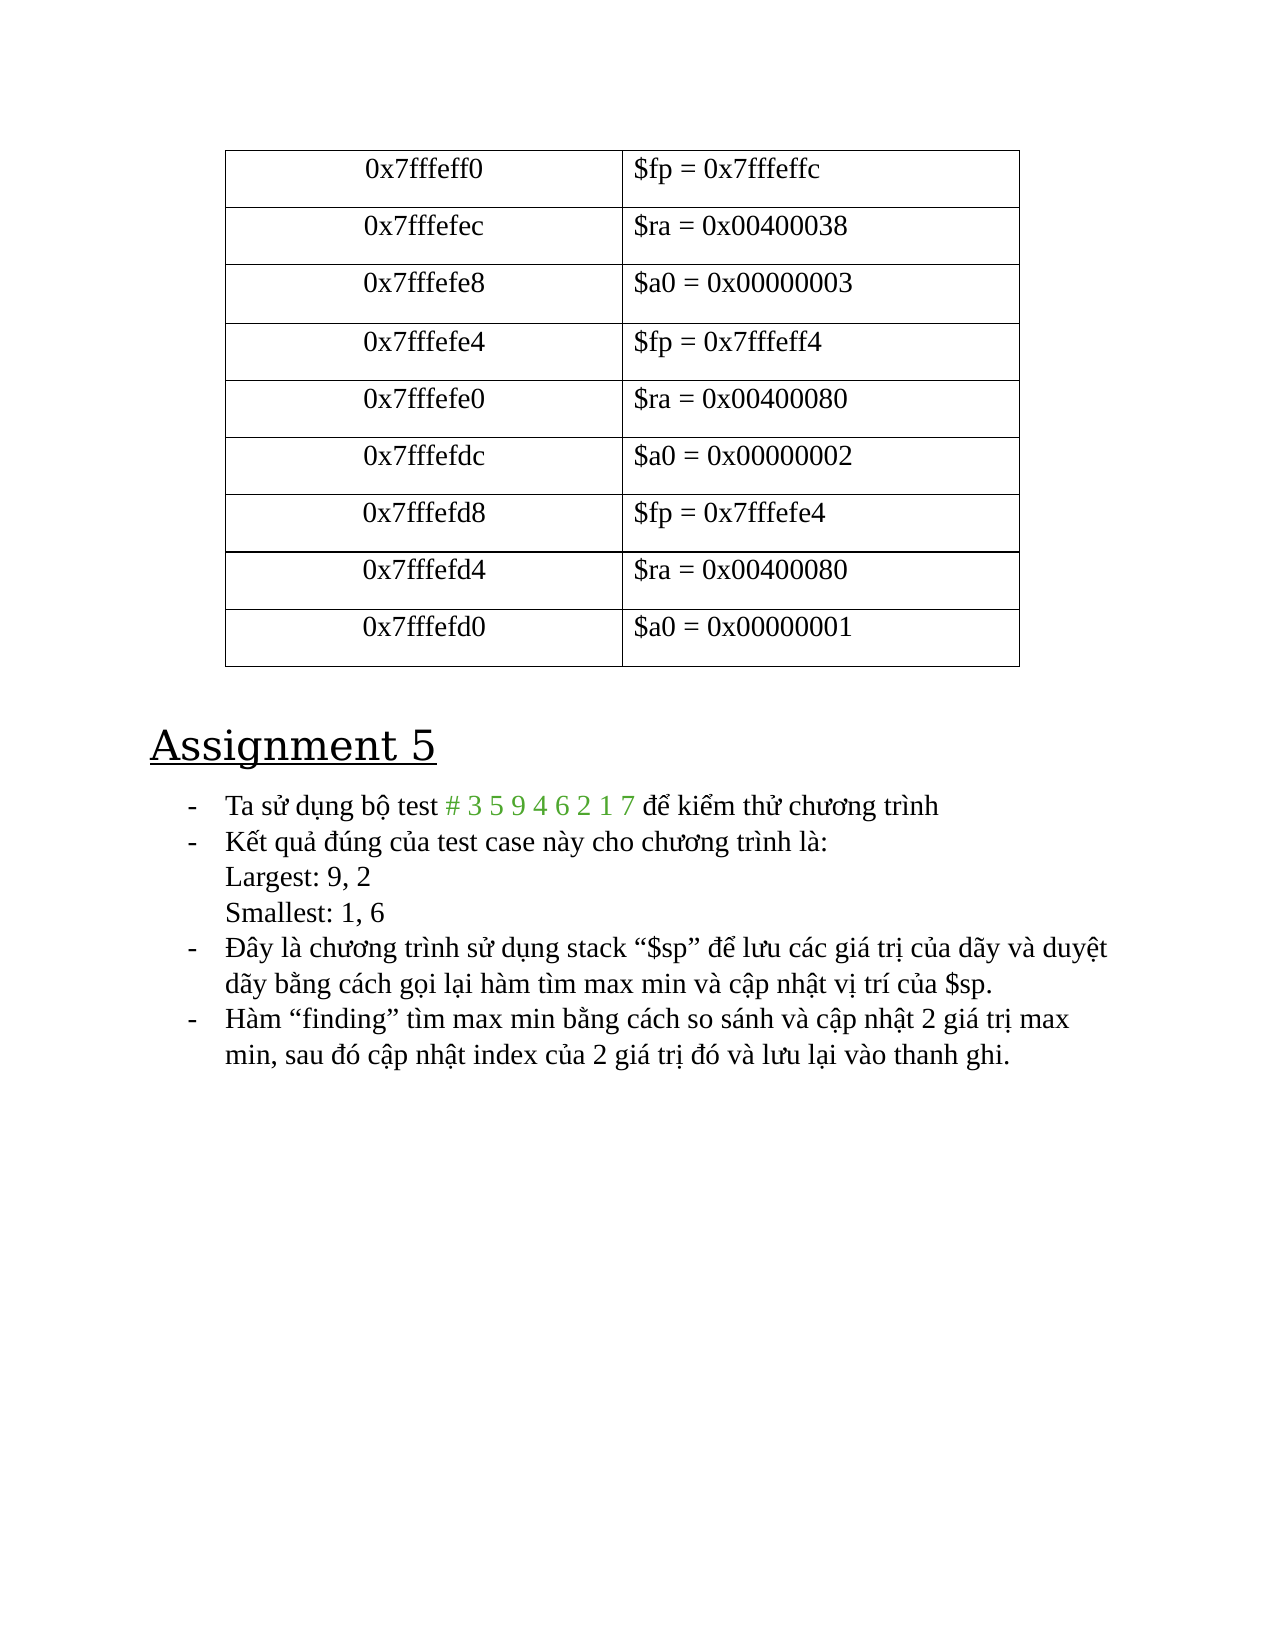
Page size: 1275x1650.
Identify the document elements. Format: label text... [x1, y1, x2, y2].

list Ta sử dụng bộ test # 3 5 9 4 6 2 1 7 để kiểm thử chương trình [187, 788, 1125, 822]
table_cell 0x7fffefe0 [226, 381, 622, 437]
table_cell $fp = 0x7fffefe4 [623, 495, 1019, 551]
table_cell $a0 = 0x00000002 [623, 438, 1019, 494]
table_cell $ra = 0x00400080 [623, 553, 1019, 608]
list Largest: 9, 2 [225, 859, 1125, 893]
table_cell $ra = 0x00400080 [623, 381, 1019, 437]
table_cell 0x7fffeff0 [226, 151, 622, 207]
list Đây là chương trình sử dụng stack “$sp” để lưu các giá trị của dãy và duyệt dãy bằng cách gọi lại hàm tìm max min và cập nhật vị trí của $sp. [187, 930, 1125, 999]
table_cell $a0 = 0x00000003 [623, 265, 1019, 323]
table_cell 0x7fffefd0 [226, 610, 622, 666]
list Kết quả đúng của test case này cho chương trình là: [187, 824, 1125, 857]
table_cell 0x7fffefd8 [226, 495, 622, 551]
table_cell 0x7fffefe4 [226, 324, 622, 380]
table_cell 0x7fffefdc [226, 438, 622, 494]
text Assignment 5 [150, 719, 1125, 769]
list Hàm “finding” tìm max min bằng cách so sánh và cập nhật 2 giá trị max min, sau đó cập nhật index của 2 giá trị đó và lưu lại vào thanh ghi. [187, 1001, 1125, 1071]
table_cell 0x7fffefd4 [226, 553, 622, 608]
table_cell $a0 = 0x00000001 [623, 610, 1019, 666]
table_cell 0x7fffefe8 [226, 265, 622, 323]
table_cell $fp = 0x7fffeff4 [623, 324, 1019, 380]
table_cell $fp = 0x7fffeffc [623, 151, 1019, 207]
table_cell 0x7fffefec [226, 208, 622, 264]
list Smallest: 1, 6 [225, 895, 1125, 928]
table_cell $ra = 0x00400038 [623, 208, 1019, 264]
